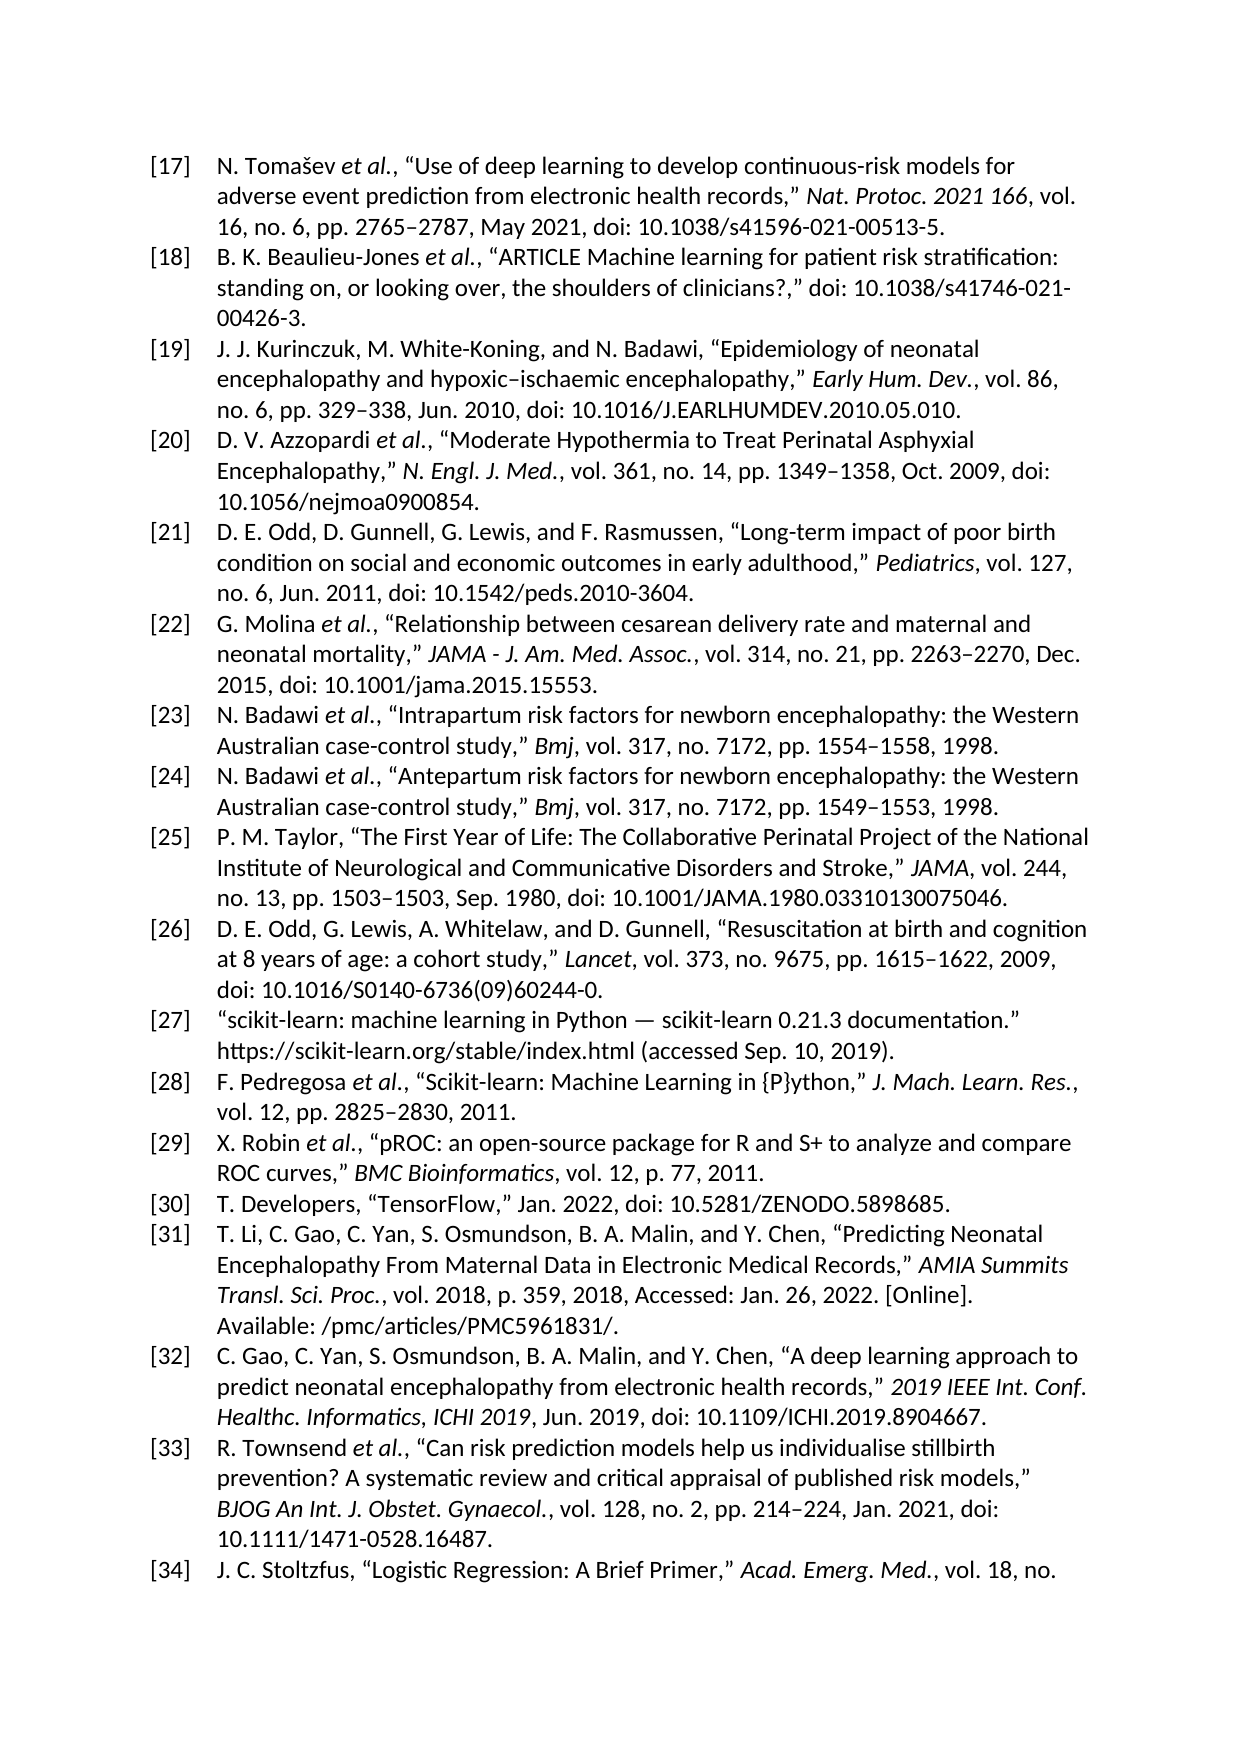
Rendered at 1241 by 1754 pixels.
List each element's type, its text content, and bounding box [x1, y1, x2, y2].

text [18] B. K. Beaulieu-Jones et al., “ARTICLE Machine learning for patient risk stratification: standing on, or looking over, the shoulders of clinicians?,” doi: 10.1038/s41746-021-00426-3. [150, 242, 1090, 333]
text [27] “scikit-learn: machine learning in Python — scikit-learn 0.21.3 documentation.” https://scikit-learn.org/stable/index.html (accessed Sep. 10, 2019). [150, 1004, 1090, 1066]
text [33] R. Townsend et al., “Can risk prediction models help us individualise stillbirth prevention? A systematic review and critical appraisal of published risk models,” BJOG An Int. J. Obstet. Gynaecol., vol. 128, no. 2, pp. 214–224, Jan. 2021, doi: 10.1111/1471-0528.16487. [150, 1432, 1090, 1554]
text [19] J. J. Kurinczuk, M. White-Koning, and N. Badawi, “Epidemiology of neonatal encephalopathy and hypoxic–ischaemic encephalopathy,” Early Hum. Dev., vol. 86, no. 6, pp. 329–338, Jun. 2010, doi: 10.1016/J.EARLHUMDEV.2010.05.010. [150, 333, 1090, 425]
text [28] F. Pedregosa et al., “Scikit-learn: Machine Learning in {P}ython,” J. Mach. Learn. Res., vol. 12, pp. 2825–2830, 2011. [150, 1066, 1090, 1127]
text [22] G. Molina et al., “Relationship between cesarean delivery rate and maternal and neonatal mortality,” JAMA - J. Am. Med. Assoc., vol. 314, no. 21, pp. 2263–2270, Dec. 2015, doi: 10.1001/jama.2015.15553. [150, 608, 1090, 699]
text [21] D. E. Odd, D. Gunnell, G. Lewis, and F. Rasmussen, “Long-term impact of poor birth condition on social and economic outcomes in early adulthood,” Pediatrics, vol. 127, no. 6, Jun. 2011, doi: 10.1542/peds.2010-3604. [150, 516, 1090, 608]
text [150, 1554, 1090, 1584]
text [31] T. Li, C. Gao, C. Yan, S. Osmundson, B. A. Malin, and Y. Chen, “Predicting Neonatal Encephalopathy From Maternal Data in Electronic Medical Records,” AMIA Summits Transl. Sci. Proc., vol. 2018, p. 359, 2018, Accessed: Jan. 26, 2022. [Online]. Available: /pmc/articles/PMC5961831/. [150, 1218, 1090, 1340]
text [26] D. E. Odd, G. Lewis, A. Whitelaw, and D. Gunnell, “Resuscitation at birth and cognition at 8 years of age: a cohort study,” Lancet, vol. 373, no. 9675, pp. 1615–1622, 2009, doi: 10.1016/S0140-6736(09)60244-0. [150, 913, 1090, 1004]
text [32] C. Gao, C. Yan, S. Osmundson, B. A. Malin, and Y. Chen, “A deep learning approach to predict neonatal encephalopathy from electronic health records,” 2019 IEEE Int. Conf. Healthc. Informatics, ICHI 2019, Jun. 2019, doi: 10.1109/ICHI.2019.8904667. [150, 1340, 1090, 1432]
text [23] N. Badawi et al., “Intrapartum risk factors for newborn encephalopathy: the Western Australian case-control study,” Bmj, vol. 317, no. 7172, pp. 1554–1558, 1998. [150, 699, 1090, 760]
text [20] D. V. Azzopardi et al., “Moderate Hypothermia to Treat Perinatal Asphyxial Encephalopathy,” N. Engl. J. Med., vol. 361, no. 14, pp. 1349–1358, Oct. 2009, doi: 10.1056/nejmoa0900854. [150, 425, 1090, 516]
text [29] X. Robin et al., “pROC: an open-source package for R and S+ to analyze and compare ROC curves,” BMC Bioinformatics, vol. 12, p. 77, 2011. [150, 1127, 1090, 1188]
text [30] T. Developers, “TensorFlow,” Jan. 2022, doi: 10.5281/ZENODO.5898685. [150, 1188, 1090, 1218]
text [17] N. Tomašev et al., “Use of deep learning to develop continuous-risk models for adverse event prediction from electronic health records,” Nat. Protoc. 2021 166, vol. 16, no. 6, pp. 2765–2787, May 2021, doi: 10.1038/s41596-021-00513-5. [150, 150, 1090, 242]
text [25] P. M. Taylor, “The First Year of Life: The Collaborative Perinatal Project of the National Institute of Neurological and Communicative Disorders and Stroke,” JAMA, vol. 244, no. 13, pp. 1503–1503, Sep. 1980, doi: 10.1001/JAMA.1980.03310130075046. [150, 821, 1090, 913]
text [24] N. Badawi et al., “Antepartum risk factors for newborn encephalopathy: the Western Australian case-control study,” Bmj, vol. 317, no. 7172, pp. 1549–1553, 1998. [150, 760, 1090, 821]
